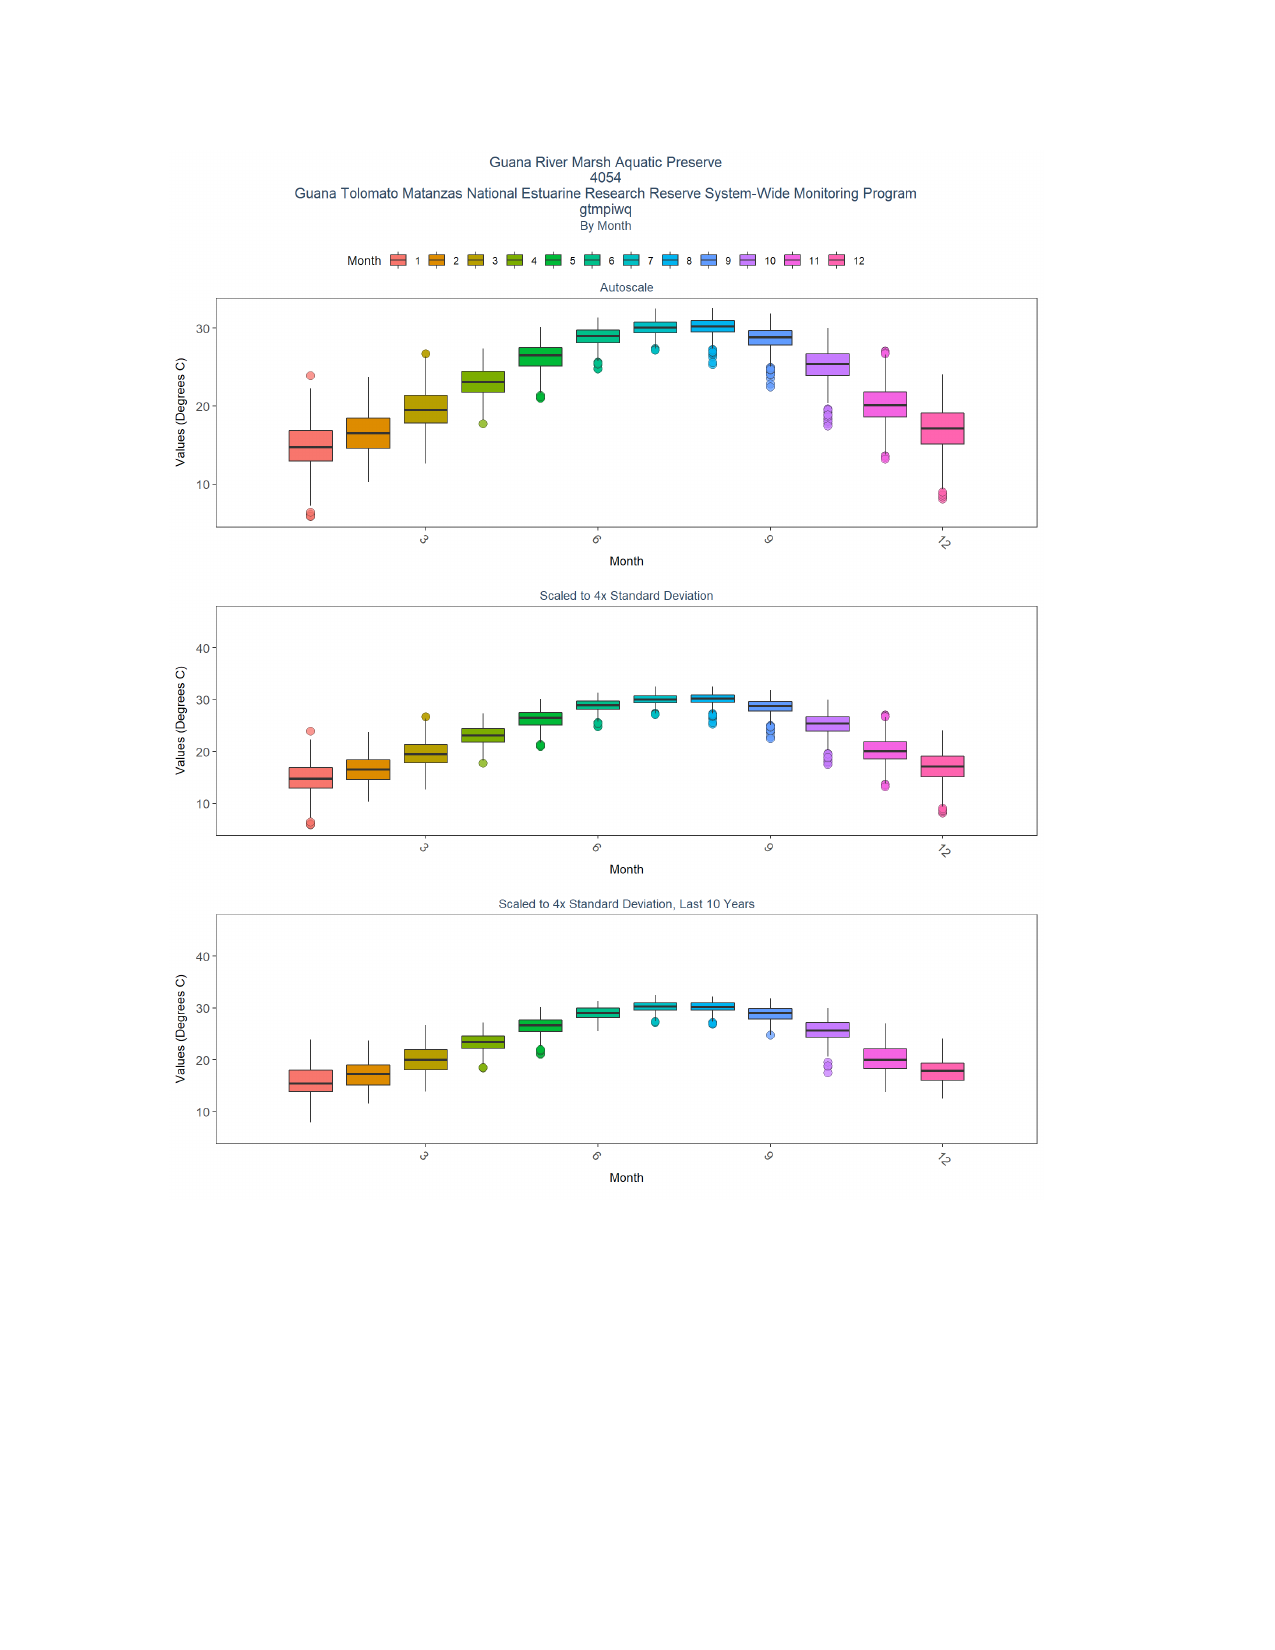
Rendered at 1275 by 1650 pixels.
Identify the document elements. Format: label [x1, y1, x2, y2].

picture [168, 150, 1044, 1200]
